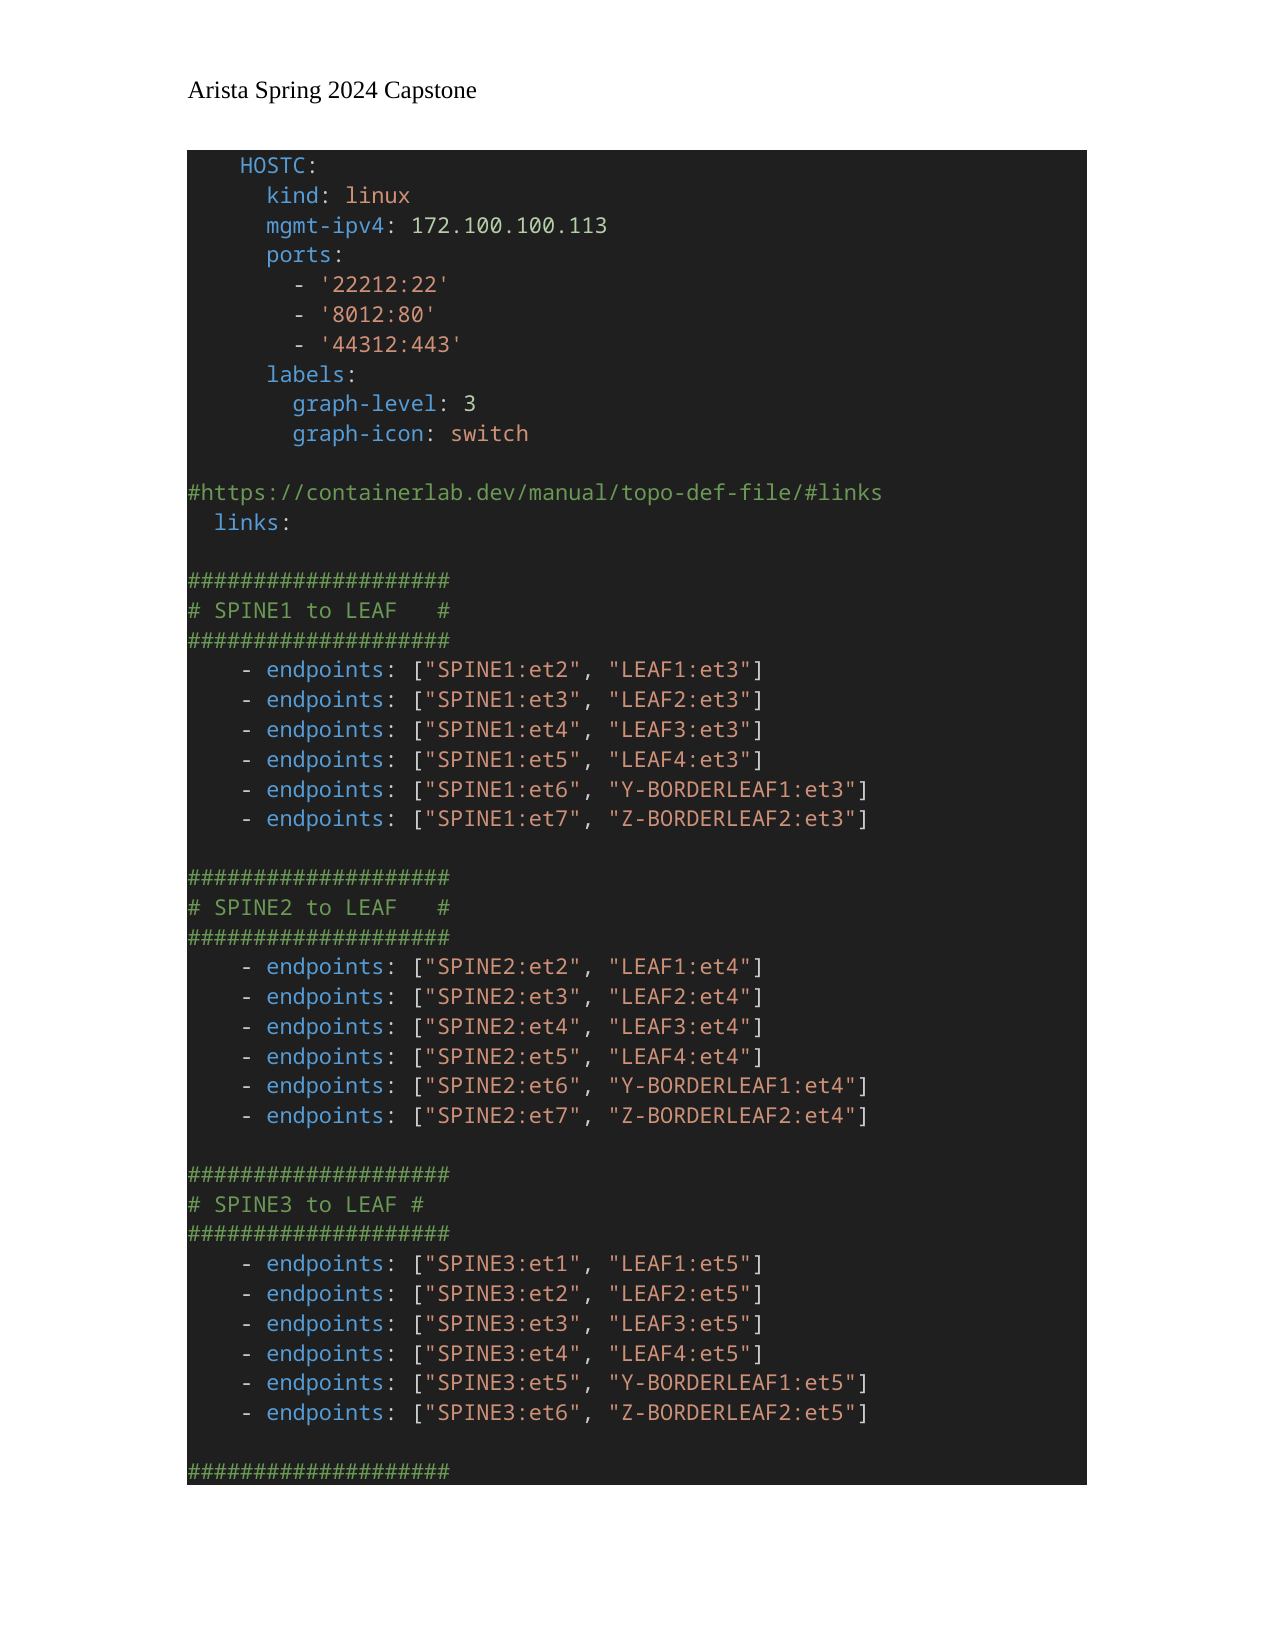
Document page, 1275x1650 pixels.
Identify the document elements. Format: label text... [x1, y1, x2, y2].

text - endpoints: ["SPINE2:et4", "LEAF3:et4"] [187, 1011, 1087, 1041]
text #################### [187, 624, 1087, 654]
text #https://containerlab.dev/manual/topo-def-file/#links [187, 477, 1087, 506]
text - endpoints: ["SPINE3:et2", "LEAF2:et5"] [187, 1278, 1087, 1308]
text mgmt-ipv4: 172.100.100.113 [187, 209, 1087, 239]
text - endpoints: ["SPINE2:et2", "LEAF1:et4"] [187, 951, 1087, 981]
text - endpoints: ["SPINE2:et6", "Y-BORDERLEAF1:et4"] [187, 1070, 1087, 1100]
text graph-icon: switch [187, 418, 1087, 448]
text - endpoints: ["SPINE3:et6", "Z-BORDERLEAF2:et5"] [187, 1397, 1087, 1427]
text - endpoints: ["SPINE3:et5", "Y-BORDERLEAF1:et5"] [187, 1367, 1087, 1397]
text - endpoints: ["SPINE1:et4", "LEAF3:et3"] [187, 714, 1087, 744]
text - endpoints: ["SPINE3:et3", "LEAF3:et5"] [187, 1308, 1087, 1337]
text labels: [187, 358, 1087, 388]
text kind: linux [187, 180, 1087, 209]
text #################### [187, 1159, 1087, 1188]
text - '44312:443' [187, 329, 1087, 358]
text ports: [187, 239, 1087, 269]
text - '22212:22' [187, 269, 1087, 299]
text links: [187, 506, 1087, 536]
text - endpoints: ["SPINE1:et7", "Z-BORDERLEAF2:et3"] [187, 803, 1087, 833]
text - endpoints: ["SPINE1:et2", "LEAF1:et3"] [187, 654, 1087, 684]
text - endpoints: ["SPINE1:et3", "LEAF2:et3"] [187, 684, 1087, 714]
text #################### [187, 565, 1087, 595]
text - endpoints: ["SPINE2:et5", "LEAF4:et4"] [187, 1041, 1087, 1070]
text #################### [187, 1456, 1087, 1485]
text - endpoints: ["SPINE3:et1", "LEAF1:et5"] [187, 1248, 1087, 1278]
text - endpoints: ["SPINE1:et5", "LEAF4:et3"] [187, 744, 1087, 773]
text #################### [187, 1218, 1087, 1248]
text # SPINE2 to LEAF # [187, 892, 1087, 921]
text #################### [187, 862, 1087, 892]
text HOSTC: [187, 150, 1087, 180]
text - endpoints: ["SPINE2:et3", "LEAF2:et4"] [187, 981, 1087, 1011]
text #################### [187, 921, 1087, 951]
text - endpoints: ["SPINE1:et6", "Y-BORDERLEAF1:et3"] [187, 773, 1087, 803]
text - '8012:80' [187, 299, 1087, 329]
text graph-level: 3 [187, 388, 1087, 418]
text - endpoints: ["SPINE2:et7", "Z-BORDERLEAF2:et4"] [187, 1100, 1087, 1130]
text - endpoints: ["SPINE3:et4", "LEAF4:et5"] [187, 1337, 1087, 1367]
text # SPINE1 to LEAF # [187, 595, 1087, 624]
text # SPINE3 to LEAF # [187, 1188, 1087, 1218]
